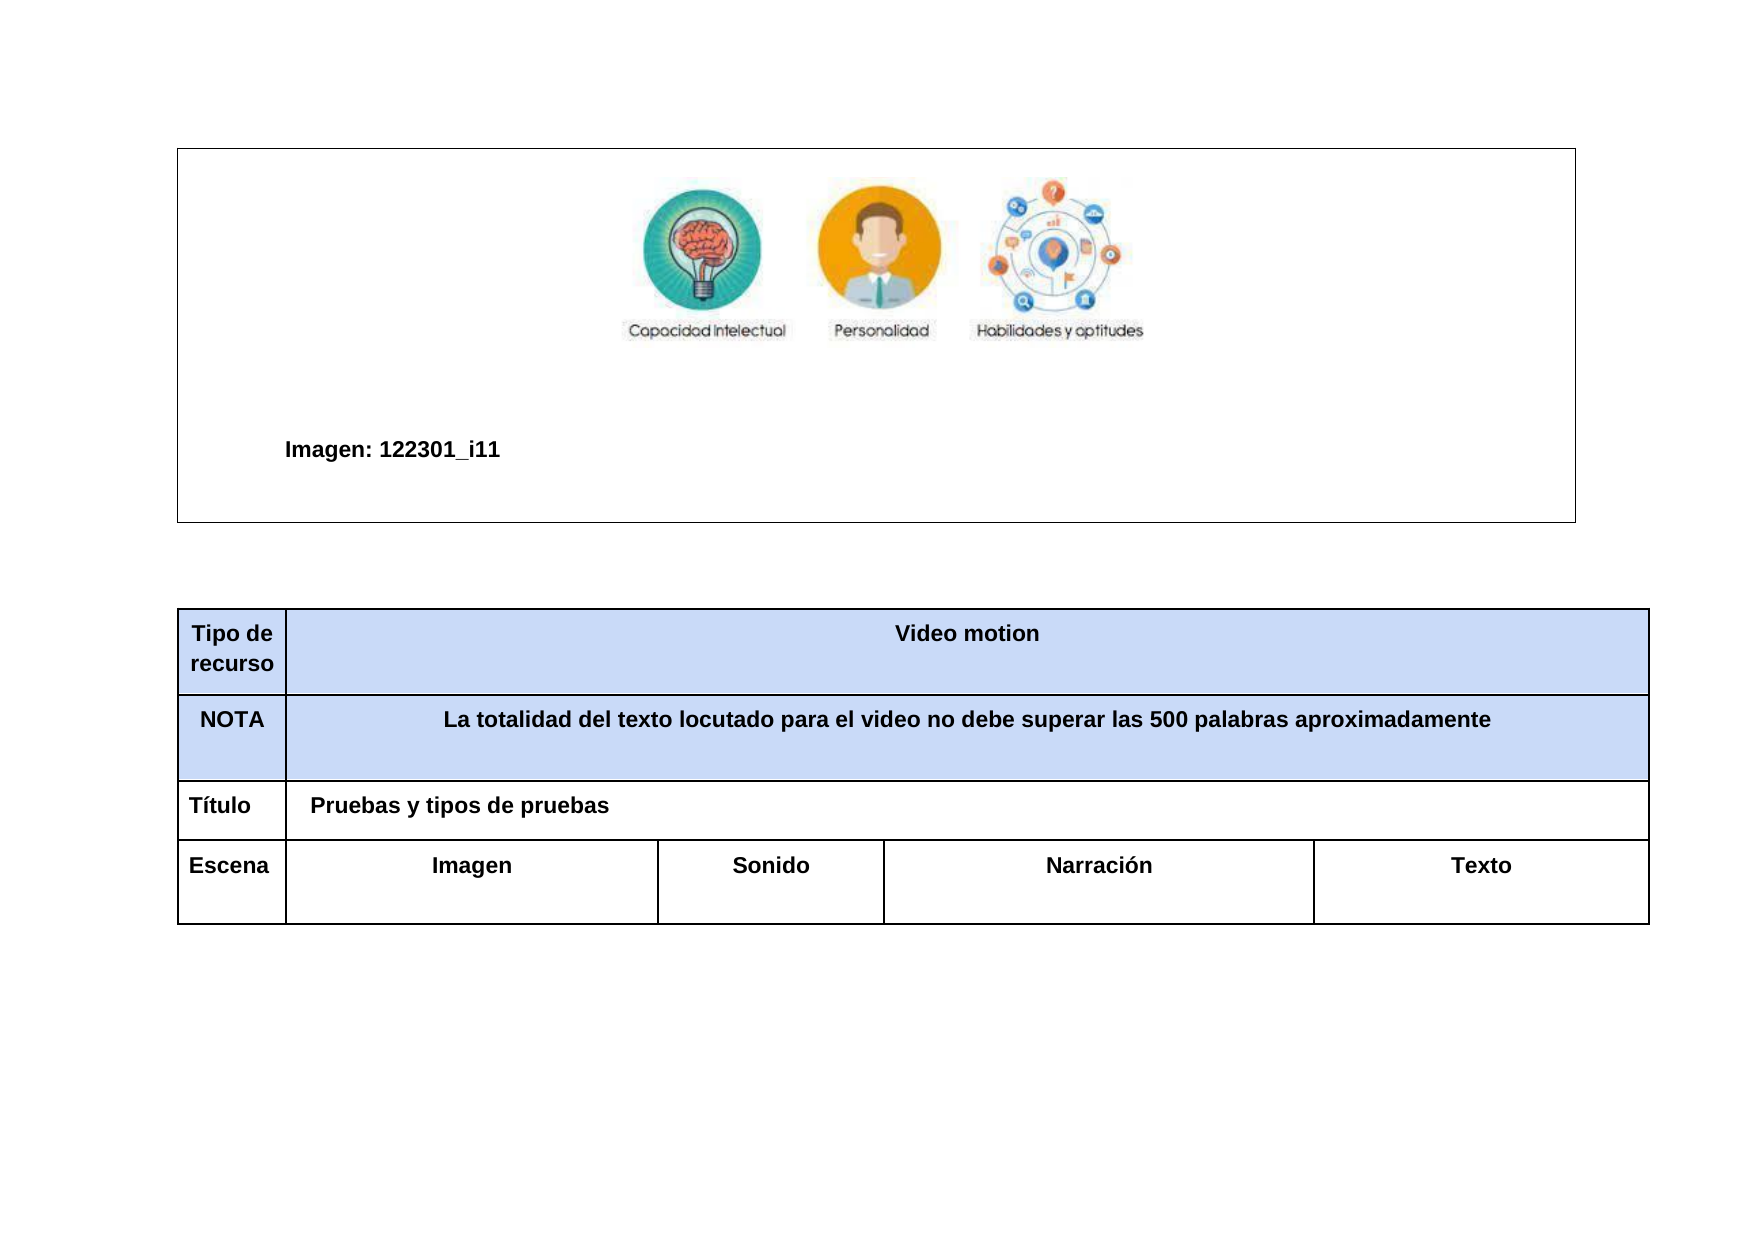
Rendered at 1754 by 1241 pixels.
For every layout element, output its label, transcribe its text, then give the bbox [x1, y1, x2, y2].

table_cell Título [179, 782, 285, 839]
picture [611, 177, 1157, 348]
table_header Video motion [287, 610, 1648, 693]
table_cell NOTA [179, 696, 285, 779]
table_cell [178, 149, 1575, 522]
table_cell Imagen [287, 841, 657, 923]
table_cell Escena [179, 841, 285, 923]
table_cell Texto [1315, 841, 1648, 923]
table_cell Narración [885, 841, 1313, 923]
table_cell La totalidad del texto locutado para el video no debe superar las 500 palabras aproximadamente [287, 696, 1648, 779]
table_header Tipo de recurso [179, 610, 285, 693]
table_cell Pruebas y tipos de pruebas [287, 782, 1648, 839]
table_cell Sonido [659, 841, 883, 923]
